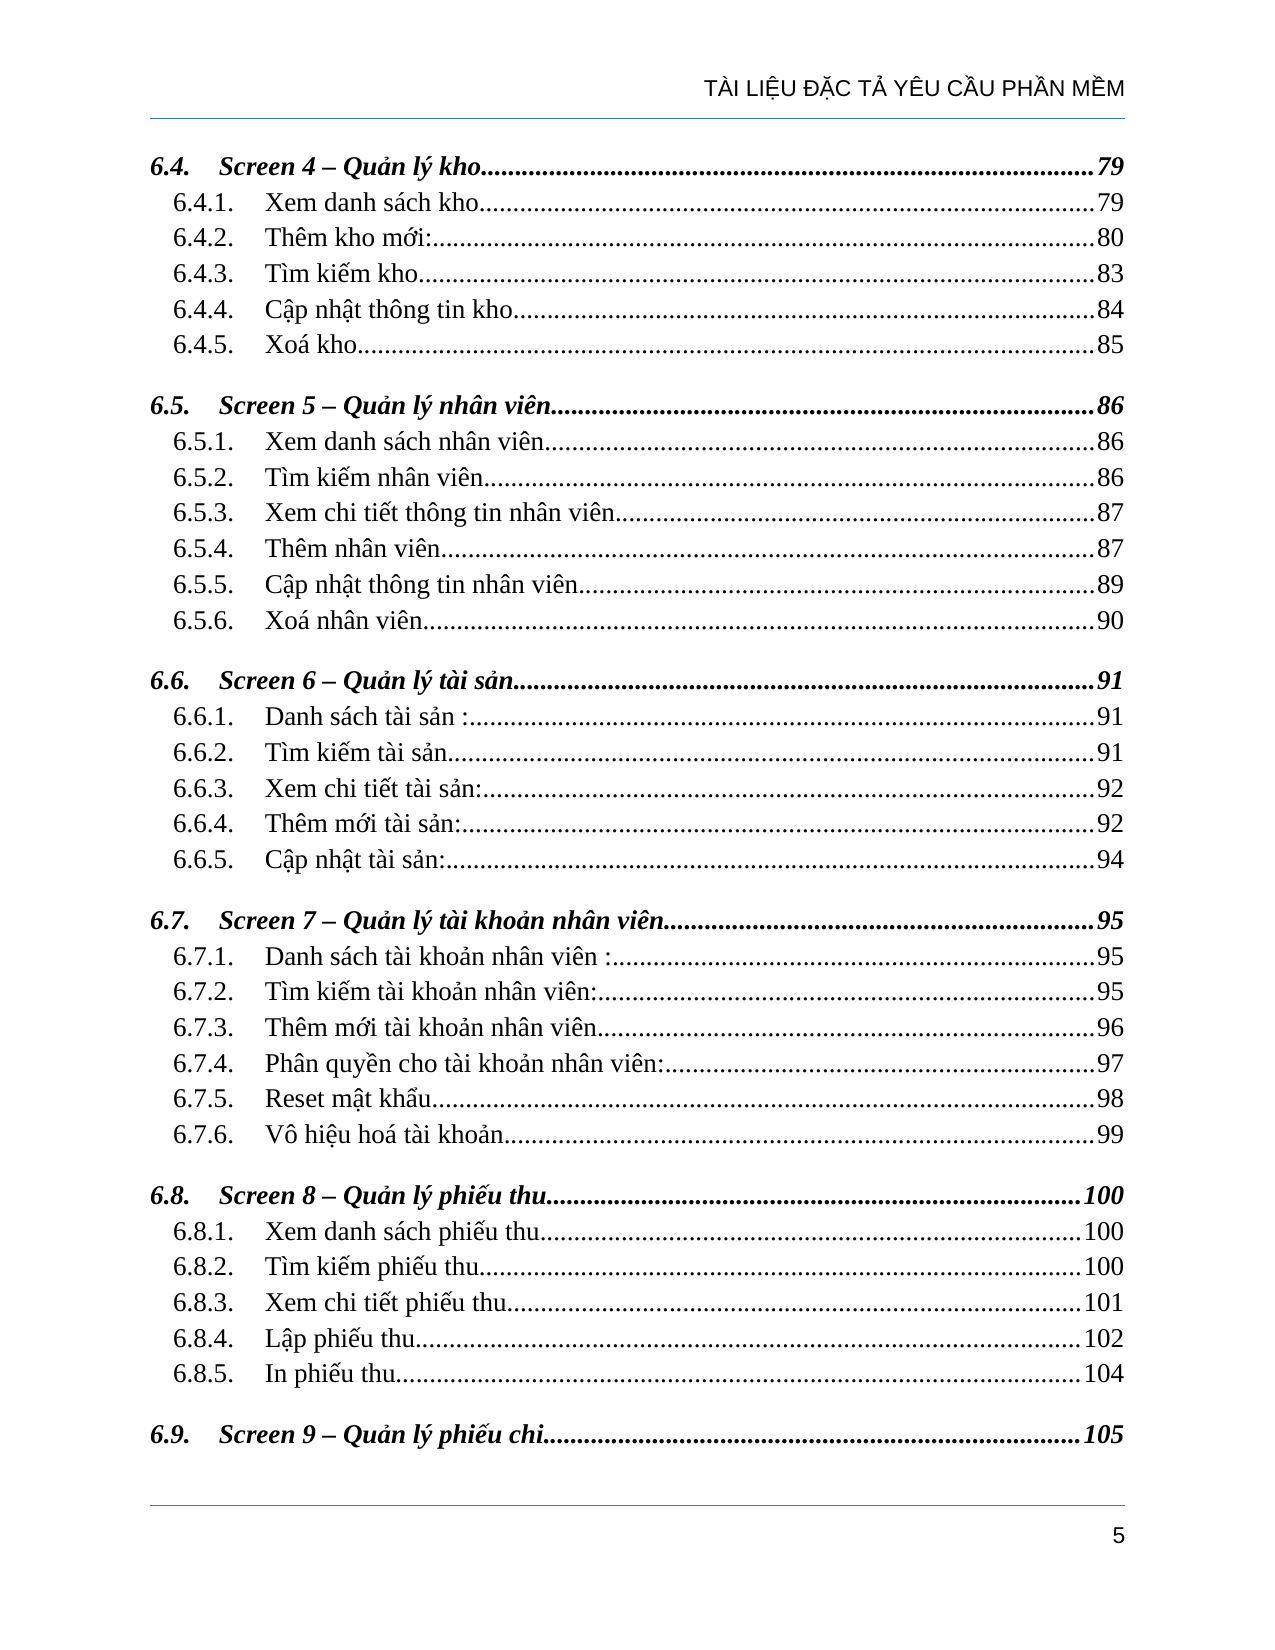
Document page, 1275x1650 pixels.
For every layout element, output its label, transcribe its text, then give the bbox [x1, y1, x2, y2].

text 6.5.1. Xem danh sách nhân viên 86 [173, 425, 1125, 456]
text 6.7. Screen 7 – Quản lý tài khoản nhân viên 95 [150, 904, 1125, 935]
text 6.8.1. Xem danh sách phiếu thu 100 [173, 1215, 1125, 1246]
text 6.7.4. Phân quyền cho tài khoản nhân viên: 97 [173, 1047, 1125, 1078]
text 6.6.5. Cập nhật tài sản: 94 [173, 843, 1125, 874]
text 6.5. Screen 5 – Quản lý nhân viên 86 [150, 389, 1125, 421]
text 6.5.3. Xem chi tiết thông tin nhân viên 87 [173, 497, 1125, 528]
text 6.8.4. Lập phiếu thu 102 [173, 1322, 1125, 1353]
text 6.5.6. Xoá nhân viên 90 [173, 604, 1125, 635]
text 6.4. Screen 4 – Quản lý kho 79 [150, 150, 1125, 181]
text 6.8. Screen 8 – Quản lý phiếu thu 100 [150, 1179, 1125, 1210]
text 6.6.3. Xem chi tiết tài sản: 92 [173, 772, 1125, 803]
text 6.4.3. Tìm kiếm kho 83 [173, 257, 1125, 288]
text 6.6. Screen 6 – Quản lý tài sản 91 [150, 664, 1125, 696]
text 6.4.2. Thêm kho mới: 80 [173, 221, 1125, 253]
text 6.4.1. Xem danh sách kho 79 [173, 186, 1125, 217]
text 6.6.4. Thêm mới tài sản: 92 [173, 807, 1125, 838]
text 6.4.4. Cập nhật thông tin kho 84 [173, 293, 1125, 324]
text 6.9. Screen 9 – Quản lý phiếu chi 105 [150, 1418, 1125, 1449]
text 6.8.5. In phiếu thu 104 [173, 1358, 1125, 1389]
text 6.7.3. Thêm mới tài khoản nhân viên 96 [173, 1011, 1125, 1042]
text 6.6.2. Tìm kiếm tài sản 91 [173, 736, 1125, 767]
text 6.4.5. Xoá kho 85 [173, 329, 1125, 360]
text 6.7.1. Danh sách tài khoản nhân viên : 95 [173, 939, 1125, 971]
text 6.8.3. Xem chi tiết phiếu thu 101 [173, 1286, 1125, 1317]
text 6.5.5. Cập nhật thông tin nhân viên 89 [173, 568, 1125, 599]
text 6.7.5. Reset mật khẩu 98 [173, 1082, 1125, 1114]
text 6.7.6. Vô hiệu hoá tài khoản 99 [173, 1118, 1125, 1149]
text 6.6.1. Danh sách tài sản : 91 [173, 700, 1125, 731]
text 6.5.4. Thêm nhân viên 87 [173, 532, 1125, 563]
text 6.8.2. Tìm kiếm phiếu thu 100 [173, 1250, 1125, 1282]
text 6.5.2. Tìm kiếm nhân viên 86 [173, 461, 1125, 492]
text 6.7.2. Tìm kiếm tài khoản nhân viên: 95 [173, 975, 1125, 1006]
